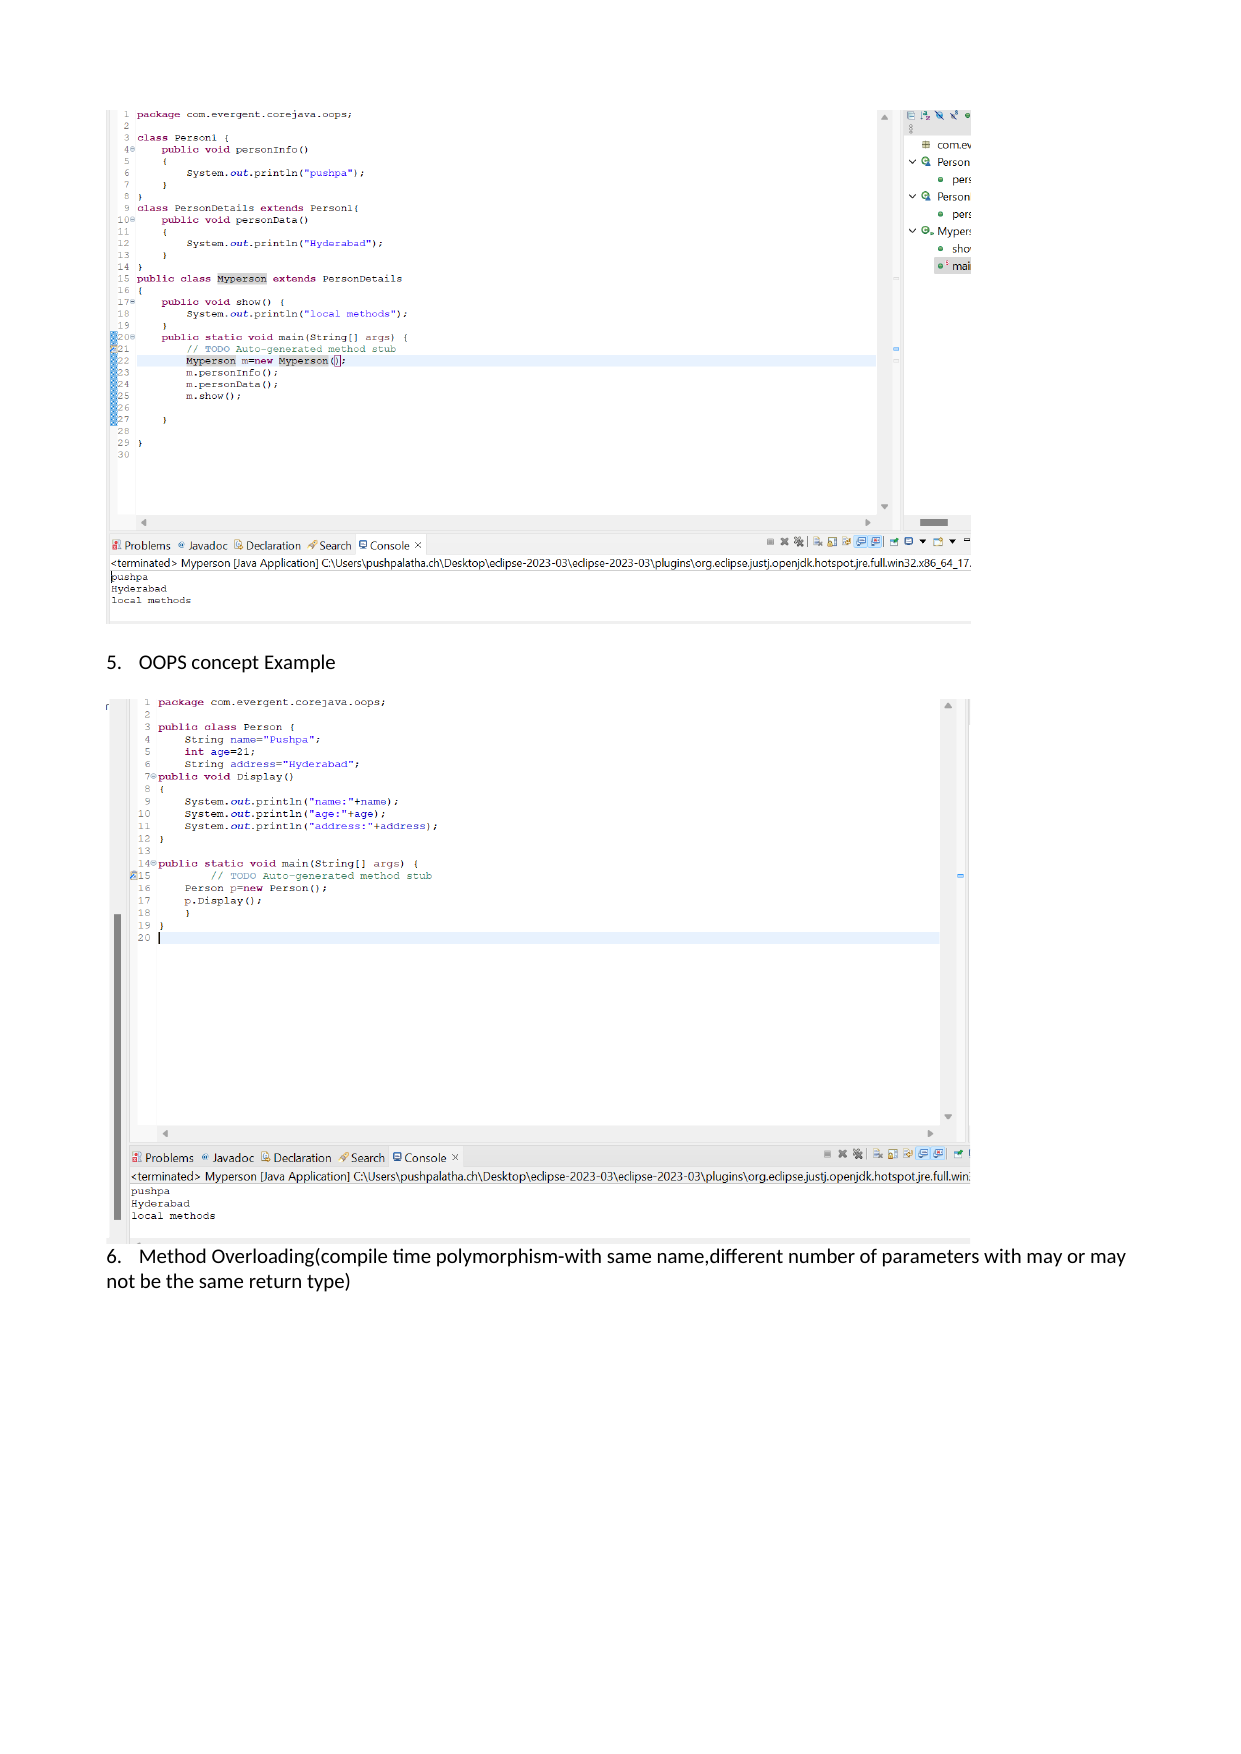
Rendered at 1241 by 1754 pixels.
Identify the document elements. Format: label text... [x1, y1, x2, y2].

picture [106, 110, 971, 624]
picture [106, 699, 971, 1244]
list Method Overloading(compile time polymorphism-with same name,different number of parameters with may or may not be the same return type) [106, 1243, 1148, 1294]
list OOPS concept Example [106, 649, 1148, 674]
